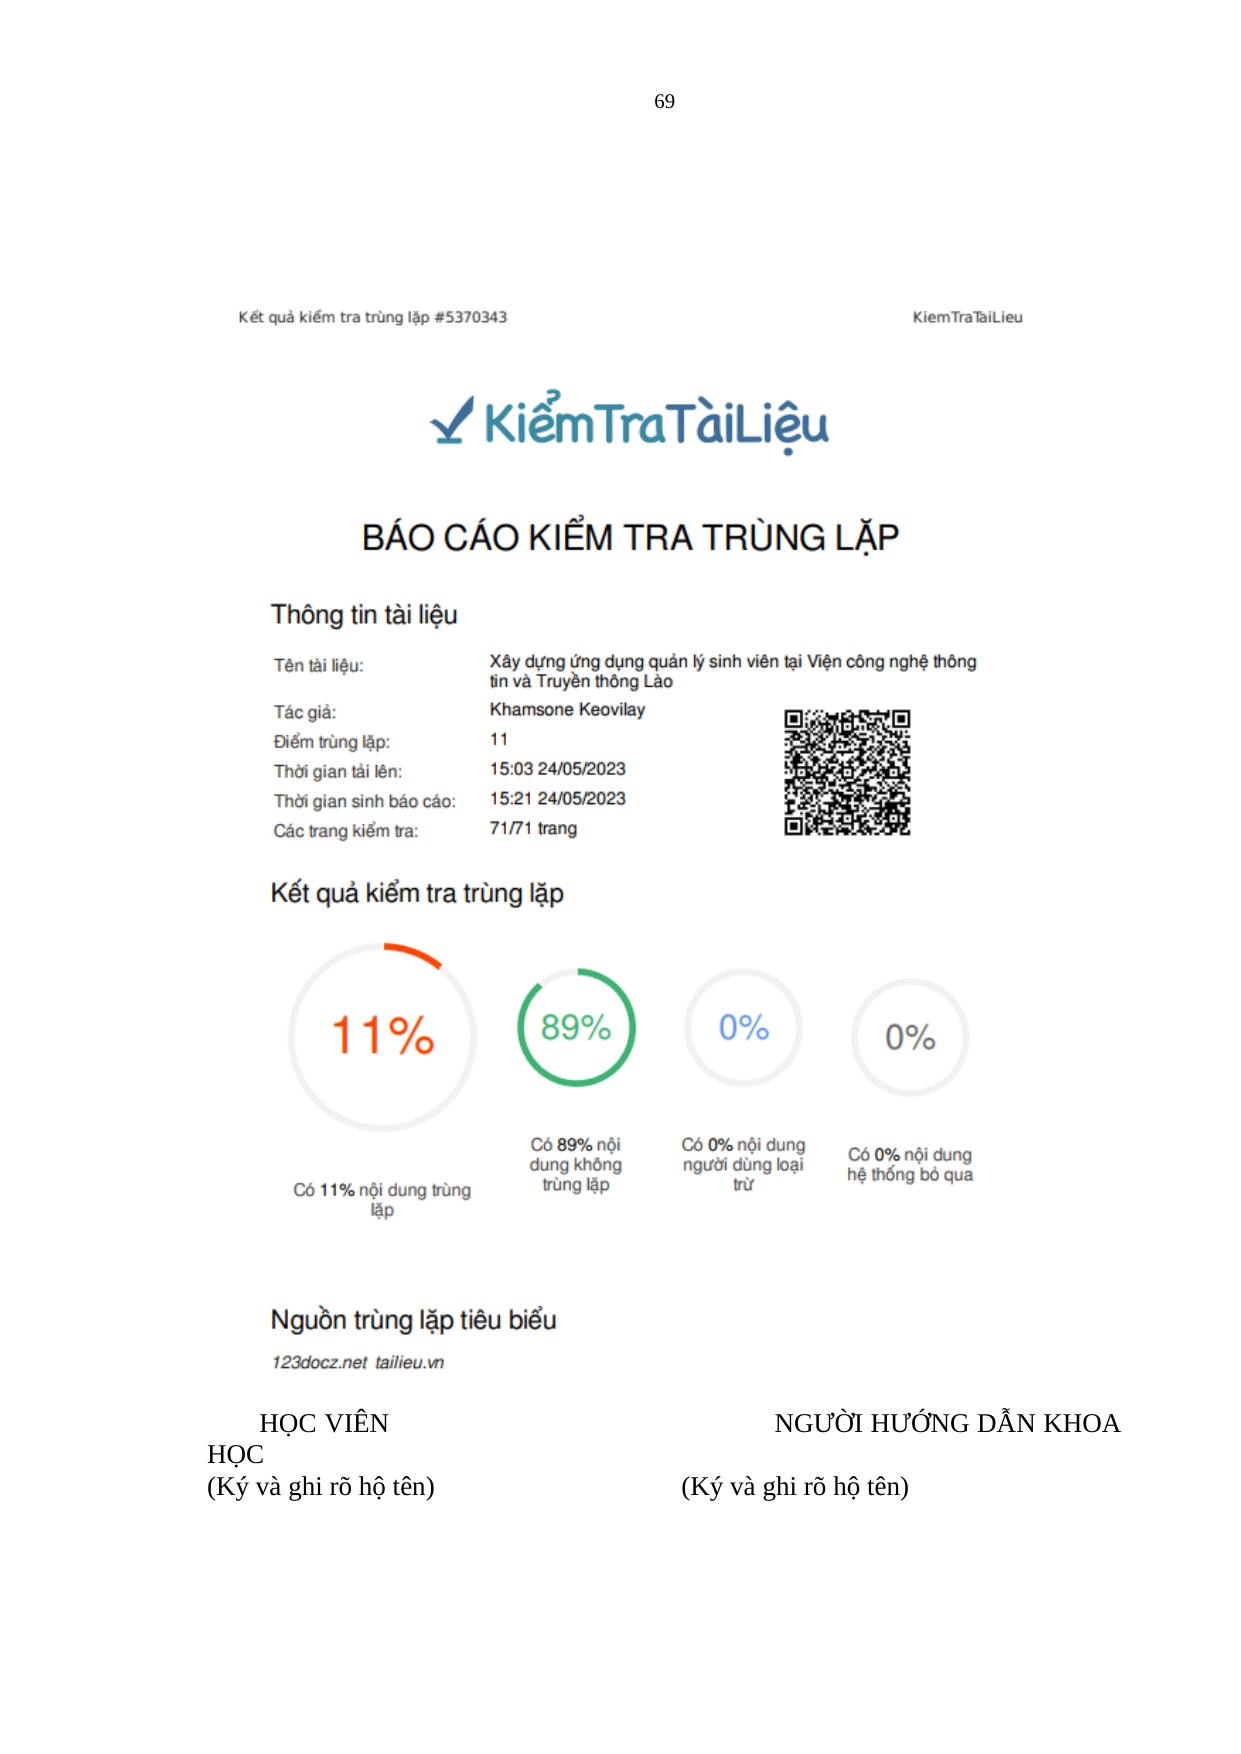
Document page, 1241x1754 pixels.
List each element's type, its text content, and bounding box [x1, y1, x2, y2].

text HỌC VIÊN NGƯỜI HƯỚNG DẪN KHOA HỌC [207, 1407, 1122, 1470]
picture [206, 300, 1054, 1377]
text (Ký và ghi rõ hộ tên) (Ký và ghi rõ hộ tên) [207, 1470, 1122, 1501]
